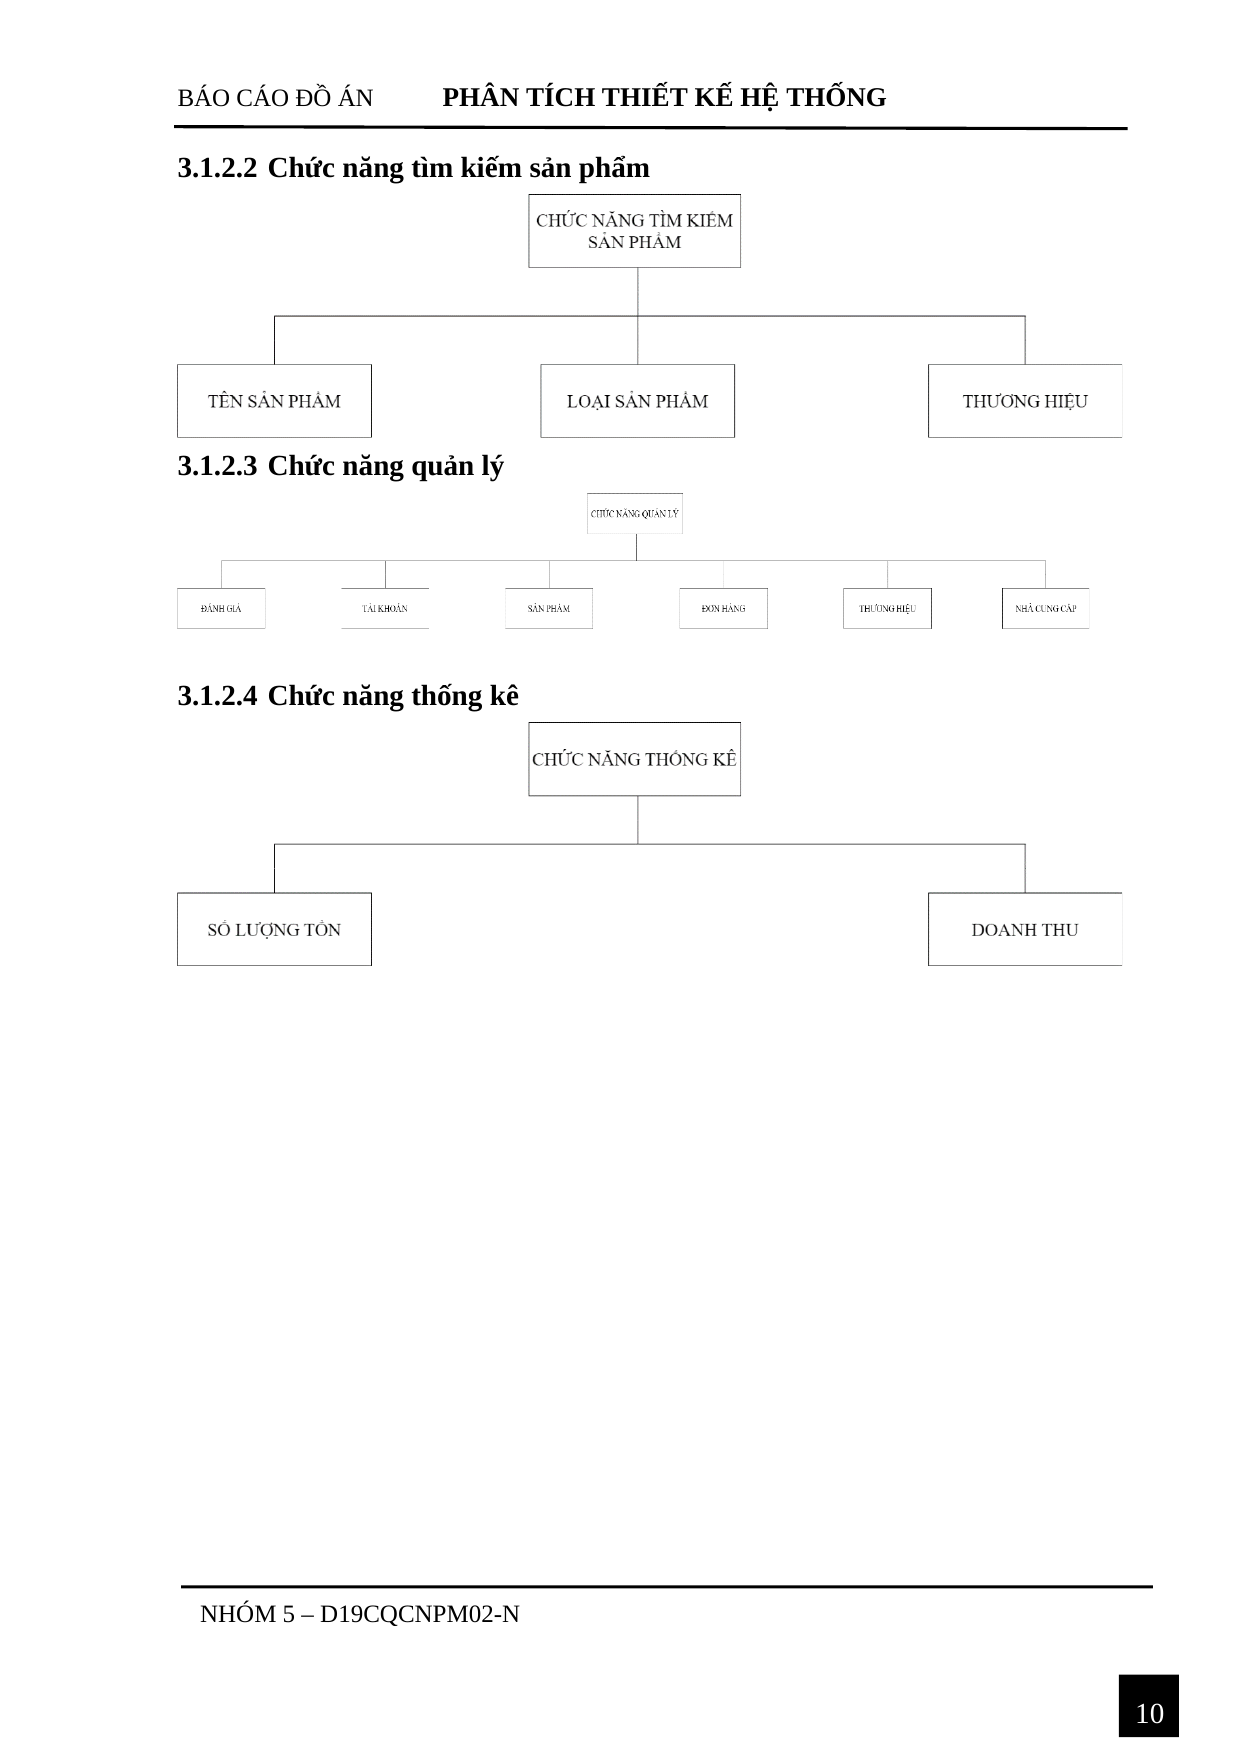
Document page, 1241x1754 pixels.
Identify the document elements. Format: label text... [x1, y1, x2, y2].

subtitle Chức năng quản lý [177, 448, 1122, 482]
picture [177, 194, 1123, 438]
picture [177, 493, 1090, 629]
picture [177, 722, 1123, 966]
subtitle Chức năng thống kê [177, 678, 1122, 711]
subtitle Chức năng tìm kiếm sản phẩm [177, 150, 1122, 183]
